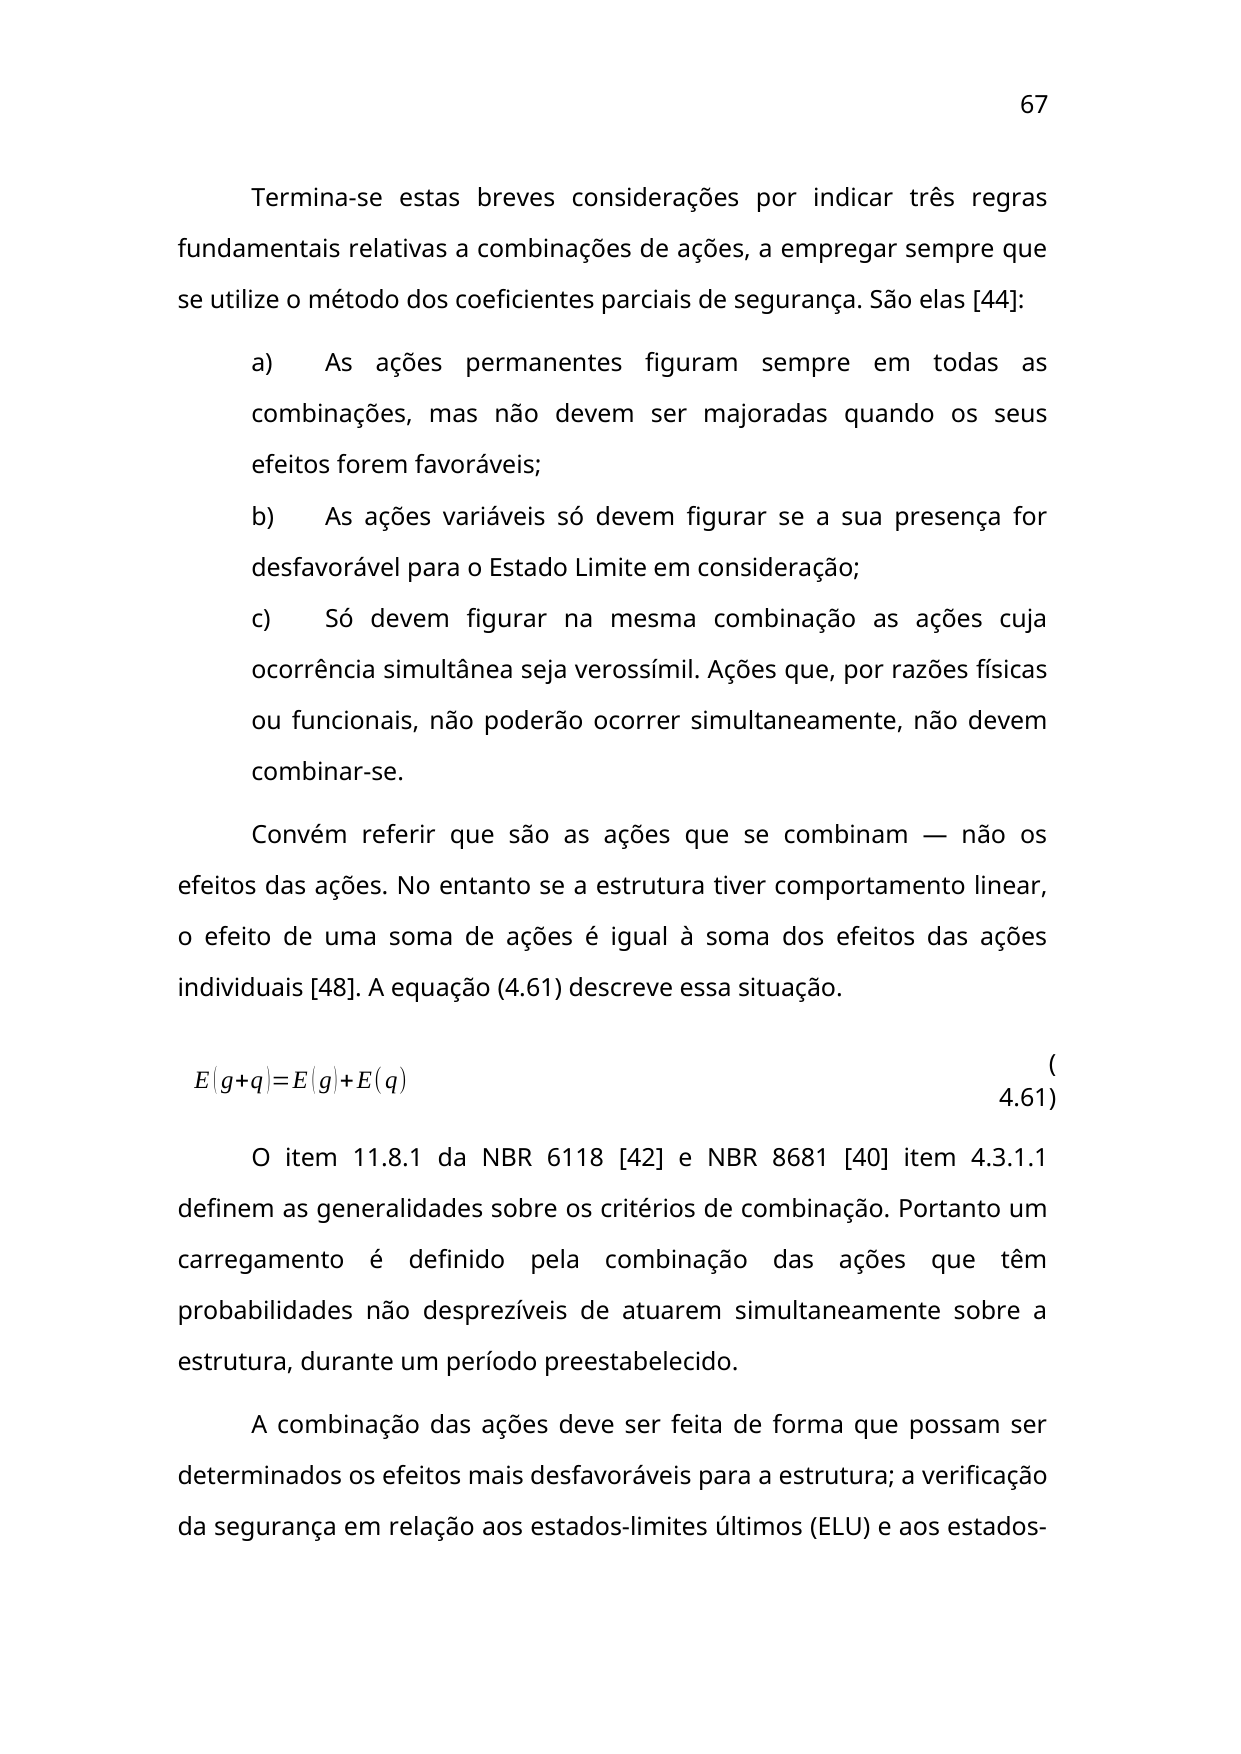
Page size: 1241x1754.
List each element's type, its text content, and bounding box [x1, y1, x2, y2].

text Termina-se estas breves considerações por indicar três regras fundamentais relativas a combinações de ações, a empregar sempre que se utilize o método dos coeficientes parciais de segurança. São elas [44]: [177, 179, 1048, 316]
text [177, 1407, 1048, 1543]
list Só devem figurar na mesma combinação as ações cuja ocorrência simultânea seja verossímil. Ações que, por razões físicas ou funcionais, não poderão ocorrer simultaneamente, não devem combinar-se. [251, 600, 1048, 787]
table_header (4.61) [911, 1034, 1063, 1127]
list As ações permanentes figuram sempre em todas as combinações, mas não devem ser majoradas quando os seus efeitos forem favoráveis; [251, 345, 1048, 481]
text O item 11.8.1 da NBR 6118 [42] e NBR 8681 [40] item 4.3.1.1 definem as generalidades sobre os critérios de combinação. Portanto um carregamento é definido pela combinação das ações que têm probabilidades não desprezíveis de atuarem simultaneamente sobre a estrutura, durante um período preestabelecido. [177, 1139, 1048, 1377]
list As ações variáveis só devem figurar se a sua presença for desfavorável para o Estado Limite em consideração; [251, 498, 1048, 583]
text Convém referir que são as ações que se combinam — não os efeitos das ações. No entanto se a estrutura tiver comportamento linear, o efeito de uma soma de ações é igual à soma dos efeitos das ações individuais [48]. A equação (4.61) descreve essa situação. [177, 817, 1048, 1004]
table_header [186, 1034, 911, 1127]
